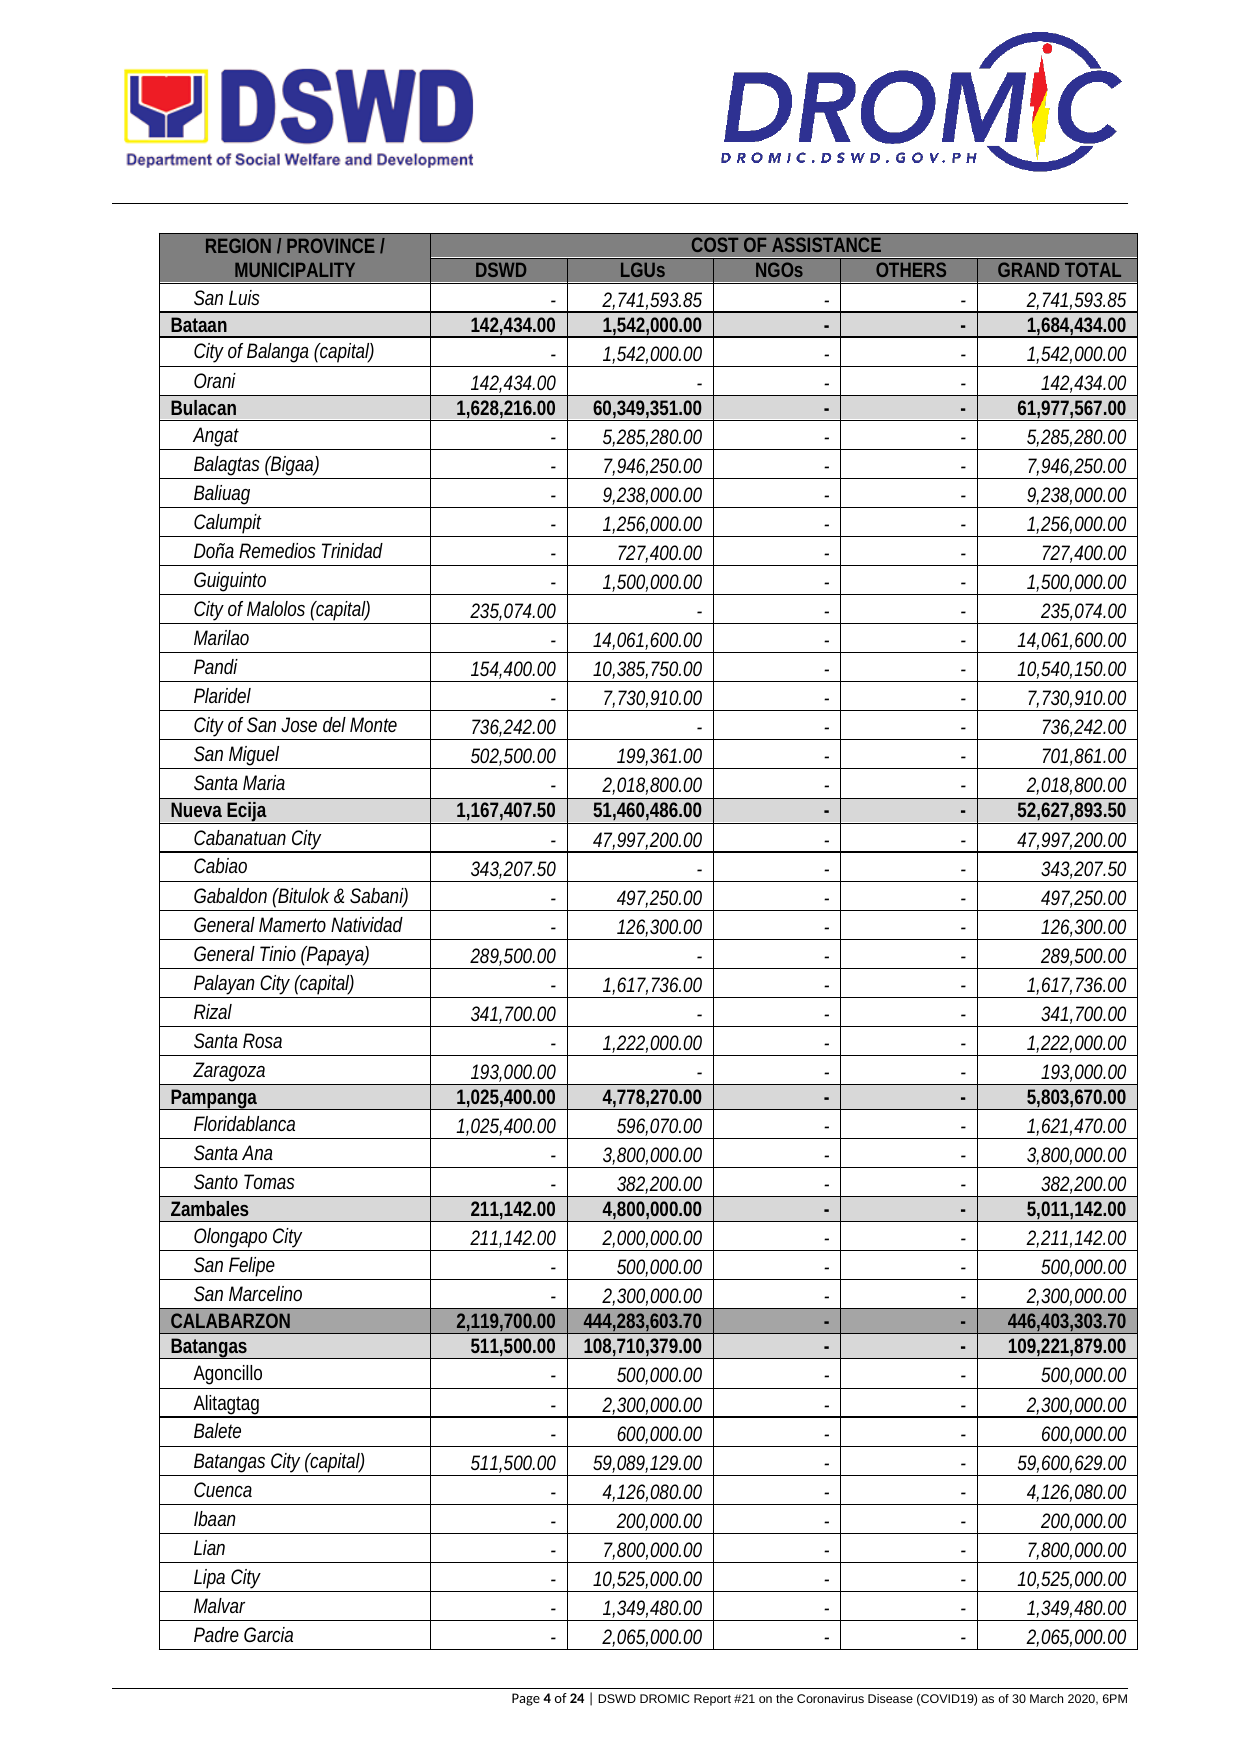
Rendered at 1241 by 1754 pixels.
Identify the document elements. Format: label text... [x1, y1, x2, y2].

table_cell - [714, 450, 840, 478]
table_cell [160, 421, 182, 449]
table_cell - [841, 682, 977, 710]
table_cell [160, 1534, 182, 1562]
table_cell City of Malolos (capital) [182, 595, 430, 623]
table_cell NGOs [714, 259, 840, 282]
table_cell Olongapo City [182, 1222, 430, 1250]
table_cell Doña Remedios Trinidad [182, 537, 430, 565]
table_cell - [714, 624, 840, 652]
table_cell - [841, 595, 977, 623]
table_cell - [431, 1280, 567, 1308]
table_cell - [714, 1280, 840, 1308]
table_cell Bulacan [160, 396, 430, 419]
table_cell - [431, 1251, 567, 1279]
table_cell Orani [182, 367, 430, 394]
table_cell 5,803,670.00 [978, 1085, 1137, 1109]
table_cell [160, 653, 182, 681]
table_cell - [714, 1168, 840, 1196]
table_cell Plaridel [182, 682, 430, 710]
table_cell - [841, 1334, 977, 1358]
table_cell - [841, 479, 977, 507]
table_cell - [431, 1359, 567, 1387]
table_cell Lipa City [182, 1563, 430, 1591]
table_cell - [714, 1505, 840, 1533]
table_cell [160, 682, 182, 710]
table_cell - [841, 1389, 977, 1416]
table_cell - [841, 450, 977, 478]
table_cell 2,300,000.00 [568, 1389, 713, 1416]
table_cell - [841, 1563, 977, 1591]
table_cell - [714, 1309, 840, 1333]
table_cell City of San Jose del Monte [182, 711, 430, 739]
table_cell 701,861.00 [978, 740, 1137, 768]
table_cell - [841, 1309, 977, 1333]
table_cell 511,500.00 [431, 1334, 567, 1358]
table_cell Pampanga [160, 1085, 430, 1109]
table_cell 14,061,600.00 [978, 624, 1137, 652]
table_cell 444,283,603.70 [568, 1309, 713, 1333]
table_cell 59,089,129.00 [568, 1447, 713, 1474]
table_cell Balagtas (Bigaa) [182, 450, 430, 478]
table_cell 5,285,280.00 [568, 421, 713, 449]
table_cell Santa Maria [182, 769, 430, 797]
table_cell 47,997,200.00 [978, 824, 1137, 851]
table_cell City of Balanga (capital) [182, 338, 430, 366]
table_cell - [431, 624, 567, 652]
table_cell [160, 1110, 182, 1138]
table_cell 600,000.00 [978, 1418, 1137, 1446]
table_cell Santa Rosa [182, 1027, 430, 1055]
table_cell [160, 508, 182, 536]
table_cell - [841, 1139, 977, 1167]
table_cell - [841, 367, 977, 394]
picture [676, 31, 1162, 172]
table_cell Agoncillo [182, 1359, 430, 1387]
table_cell - [841, 824, 977, 851]
table_cell 2,741,593.85 [568, 284, 713, 311]
table_cell [160, 338, 182, 366]
table_cell Palayan City (capital) [182, 969, 430, 997]
table_cell - [431, 479, 567, 507]
table_cell [160, 769, 182, 797]
table_cell 235,074.00 [978, 595, 1137, 623]
table_cell Angat [182, 421, 430, 449]
table_cell - [714, 853, 840, 881]
picture [112, 65, 487, 173]
table_cell 341,700.00 [978, 998, 1137, 1026]
table_cell - [431, 969, 567, 997]
table_cell Zambales [160, 1197, 430, 1221]
table_cell - [714, 740, 840, 768]
table_cell - [714, 396, 840, 419]
table_cell 10,385,750.00 [568, 653, 713, 681]
table_cell - [714, 1251, 840, 1279]
table_cell - [841, 1447, 977, 1474]
table_cell - [431, 1621, 567, 1649]
table_cell - [841, 1056, 977, 1084]
table_cell - [431, 911, 567, 939]
table_cell - [841, 799, 977, 822]
table_cell 7,946,250.00 [568, 450, 713, 478]
table_cell [160, 1280, 182, 1308]
table_cell 727,400.00 [568, 537, 713, 565]
table_cell - [841, 1085, 977, 1109]
table_cell [160, 1168, 182, 1196]
table_cell 60,349,351.00 [568, 396, 713, 419]
table_cell - [568, 998, 713, 1026]
table_cell - [841, 740, 977, 768]
table_cell - [714, 508, 840, 536]
table_cell - [714, 367, 840, 394]
table_cell - [841, 911, 977, 939]
table_cell 736,242.00 [431, 711, 567, 739]
table_cell LGUs [568, 259, 713, 282]
table_cell - [431, 824, 567, 851]
table_cell - [431, 1168, 567, 1196]
table_cell 2,065,000.00 [978, 1621, 1137, 1649]
table_cell - [714, 653, 840, 681]
table_cell - [431, 1139, 567, 1167]
table_cell 126,300.00 [568, 911, 713, 939]
table_cell 3,800,000.00 [978, 1139, 1137, 1167]
table_cell - [841, 769, 977, 797]
table_cell 1,542,000.00 [568, 313, 713, 336]
table_cell 7,730,910.00 [978, 682, 1137, 710]
table_cell [160, 711, 182, 739]
table_cell Bataan [160, 313, 430, 336]
table_cell 10,525,000.00 [978, 1563, 1137, 1591]
table_cell 343,207.50 [431, 853, 567, 881]
table_cell 596,070.00 [568, 1110, 713, 1138]
table_cell 200,000.00 [978, 1505, 1137, 1533]
table_cell - [431, 537, 567, 565]
table_cell 497,250.00 [568, 882, 713, 909]
table_cell [160, 1621, 182, 1649]
table_cell 2,211,142.00 [978, 1222, 1137, 1250]
table_cell - [841, 998, 977, 1026]
table_cell 2,741,593.85 [978, 284, 1137, 311]
table_cell [160, 624, 182, 652]
table_cell - [841, 624, 977, 652]
table_cell - [431, 1027, 567, 1055]
table_cell - [841, 1592, 977, 1620]
table_cell 109,221,879.00 [978, 1334, 1137, 1358]
table_cell - [714, 1447, 840, 1474]
table_cell 126,300.00 [978, 911, 1137, 939]
table_cell [160, 824, 182, 851]
table_cell - [841, 338, 977, 366]
table_cell Alitagtag [182, 1389, 430, 1416]
table_cell - [841, 1359, 977, 1387]
table_cell 52,627,893.50 [978, 799, 1137, 822]
table_cell 600,000.00 [568, 1418, 713, 1446]
table_cell 1,222,000.00 [978, 1027, 1137, 1055]
table_cell 1,617,736.00 [568, 969, 713, 997]
table_cell - [431, 1592, 567, 1620]
table_cell - [714, 338, 840, 366]
table_cell - [841, 421, 977, 449]
table_cell [160, 566, 182, 594]
table_cell - [714, 682, 840, 710]
table_cell 382,200.00 [978, 1168, 1137, 1196]
table_cell - [841, 1280, 977, 1308]
table_cell [160, 537, 182, 565]
table_cell [160, 1563, 182, 1591]
table_cell 289,500.00 [978, 940, 1137, 968]
table_cell [160, 1389, 182, 1416]
table_cell 142,434.00 [978, 367, 1137, 394]
table_cell 200,000.00 [568, 1505, 713, 1533]
table_cell 2,300,000.00 [978, 1280, 1137, 1308]
table_cell - [714, 1592, 840, 1620]
table_cell - [841, 1168, 977, 1196]
table_cell - [714, 1563, 840, 1591]
table_cell CALABARZON [160, 1309, 430, 1333]
table_cell Gabaldon (Bitulok & Sabani) [182, 882, 430, 909]
table_cell [160, 940, 182, 968]
table_cell [160, 1359, 182, 1387]
table_cell 2,300,000.00 [978, 1389, 1137, 1416]
table_cell 7,730,910.00 [568, 682, 713, 710]
table_cell Padre Garcia [182, 1621, 430, 1649]
table_cell 211,142.00 [431, 1197, 567, 1221]
table_cell 736,242.00 [978, 711, 1137, 739]
table_cell 1,542,000.00 [568, 338, 713, 366]
table_cell - [431, 450, 567, 478]
table_cell - [714, 911, 840, 939]
table_cell [160, 1418, 182, 1446]
table_cell - [714, 566, 840, 594]
table_cell - [714, 940, 840, 968]
table_cell [160, 1251, 182, 1279]
table_cell 1,256,000.00 [978, 508, 1137, 536]
table_cell 511,500.00 [431, 1447, 567, 1474]
table_cell 154,400.00 [431, 653, 567, 681]
table_cell 2,300,000.00 [568, 1280, 713, 1308]
table_cell [160, 911, 182, 939]
table_cell - [841, 969, 977, 997]
table_cell - [714, 421, 840, 449]
table_cell - [714, 969, 840, 997]
table_cell 1,628,216.00 [431, 396, 567, 419]
table_cell 108,710,379.00 [568, 1334, 713, 1358]
table_cell 193,000.00 [978, 1056, 1137, 1084]
table_cell Cabiao [182, 853, 430, 881]
table_cell 4,778,270.00 [568, 1085, 713, 1109]
table_cell 9,238,000.00 [568, 479, 713, 507]
table_cell 1,167,407.50 [431, 799, 567, 822]
table_cell 235,074.00 [431, 595, 567, 623]
table_cell 10,540,150.00 [978, 653, 1137, 681]
table_cell - [714, 1110, 840, 1138]
table_cell Santa Ana [182, 1139, 430, 1167]
table_cell General Mamerto Natividad [182, 911, 430, 939]
table_cell [160, 1222, 182, 1250]
table_cell 1,349,480.00 [568, 1592, 713, 1620]
table_cell - [714, 882, 840, 909]
table_cell General Tinio (Papaya) [182, 940, 430, 968]
table_cell - [841, 1621, 977, 1649]
table_cell Floridablanca [182, 1110, 430, 1138]
table_cell 1,542,000.00 [978, 338, 1137, 366]
table_cell 4,800,000.00 [568, 1197, 713, 1221]
table_cell 193,000.00 [431, 1056, 567, 1084]
table_cell - [714, 1027, 840, 1055]
table_cell 2,018,800.00 [978, 769, 1137, 797]
table_cell 1,256,000.00 [568, 508, 713, 536]
table_cell [160, 595, 182, 623]
table_cell 199,361.00 [568, 740, 713, 768]
table_cell - [568, 1056, 713, 1084]
table_cell - [431, 338, 567, 366]
table_cell Marilao [182, 624, 430, 652]
table_cell - [714, 1139, 840, 1167]
table_cell 2,000,000.00 [568, 1222, 713, 1250]
table_header REGION / PROVINCE / MUNICIPALITY [160, 234, 430, 282]
table_cell 1,617,736.00 [978, 969, 1137, 997]
table_cell [160, 1505, 182, 1533]
table_cell Batangas [160, 1334, 430, 1358]
table_cell - [431, 1505, 567, 1533]
table_cell San Miguel [182, 740, 430, 768]
table_cell 1,349,480.00 [978, 1592, 1137, 1620]
table_cell - [841, 508, 977, 536]
table_cell 4,126,080.00 [978, 1476, 1137, 1504]
table_cell 51,460,486.00 [568, 799, 713, 822]
table_cell 142,434.00 [431, 367, 567, 394]
table_cell - [714, 998, 840, 1026]
table_cell - [714, 1359, 840, 1387]
table_cell - [714, 284, 840, 311]
table_cell Malvar [182, 1592, 430, 1620]
table_cell - [714, 1621, 840, 1649]
table_cell - [841, 537, 977, 565]
table_cell - [431, 1476, 567, 1504]
table_cell 446,403,303.70 [978, 1309, 1137, 1333]
table_cell 500,000.00 [978, 1251, 1137, 1279]
table_cell 341,700.00 [431, 998, 567, 1026]
table_cell - [431, 1418, 567, 1446]
table_cell - [841, 940, 977, 968]
table_cell - [714, 711, 840, 739]
table_cell 1,222,000.00 [568, 1027, 713, 1055]
table_cell 500,000.00 [978, 1359, 1137, 1387]
table_cell - [714, 769, 840, 797]
table_cell - [714, 1418, 840, 1446]
table_cell Cabanatuan City [182, 824, 430, 851]
table_cell San Luis [182, 284, 430, 311]
table_cell - [841, 1418, 977, 1446]
table_cell Calumpit [182, 508, 430, 536]
table_cell [160, 1592, 182, 1620]
table_cell San Marcelino [182, 1280, 430, 1308]
table_header COST OF ASSISTANCE [431, 234, 1137, 257]
table_cell - [431, 284, 567, 311]
table_cell [160, 1139, 182, 1167]
table_cell - [841, 1251, 977, 1279]
table_cell [160, 998, 182, 1026]
table_cell Rizal [182, 998, 430, 1026]
table_cell - [841, 1027, 977, 1055]
table_cell - [714, 313, 840, 336]
table_cell San Felipe [182, 1251, 430, 1279]
table_cell Pandi [182, 653, 430, 681]
table_cell - [841, 284, 977, 311]
table_cell - [841, 1222, 977, 1250]
table_cell Lian [182, 1534, 430, 1562]
table_cell Nueva Ecija [160, 799, 430, 822]
table_cell [160, 740, 182, 768]
table_cell - [431, 1534, 567, 1562]
table_cell Baliuag [182, 479, 430, 507]
table_cell - [714, 1056, 840, 1084]
table_cell - [568, 595, 713, 623]
table_cell [160, 450, 182, 478]
table_cell - [841, 396, 977, 419]
table_cell 5,011,142.00 [978, 1197, 1137, 1221]
table_cell - [431, 1563, 567, 1591]
table_cell [160, 1027, 182, 1055]
table_cell 500,000.00 [568, 1251, 713, 1279]
table_cell DSWD [431, 259, 567, 282]
table_cell - [431, 566, 567, 594]
table_cell 47,997,200.00 [568, 824, 713, 851]
table_cell 1,500,000.00 [978, 566, 1137, 594]
table_cell - [431, 1389, 567, 1416]
table_cell - [431, 882, 567, 909]
table_cell - [841, 882, 977, 909]
table_cell - [841, 1110, 977, 1138]
table_cell 497,250.00 [978, 882, 1137, 909]
table_cell 289,500.00 [431, 940, 567, 968]
table_cell - [714, 1334, 840, 1358]
table_cell 7,800,000.00 [568, 1534, 713, 1562]
table_cell [160, 1476, 182, 1504]
table_cell - [841, 853, 977, 881]
table_cell - [431, 421, 567, 449]
table_cell 1,500,000.00 [568, 566, 713, 594]
table_cell 382,200.00 [568, 1168, 713, 1196]
table_cell - [841, 1505, 977, 1533]
table_cell - [714, 799, 840, 822]
table_cell - [431, 508, 567, 536]
table_cell 7,800,000.00 [978, 1534, 1137, 1562]
table_cell 9,238,000.00 [978, 479, 1137, 507]
table_cell - [841, 1476, 977, 1504]
table_cell - [714, 537, 840, 565]
table_cell - [714, 1389, 840, 1416]
table_cell 7,946,250.00 [978, 450, 1137, 478]
table_cell [160, 1447, 182, 1474]
table_cell Guiguinto [182, 566, 430, 594]
table_cell Cuenca [182, 1476, 430, 1504]
table_cell Zaragoza [182, 1056, 430, 1084]
table_cell - [714, 595, 840, 623]
table_cell 5,285,280.00 [978, 421, 1137, 449]
table_cell 4,126,080.00 [568, 1476, 713, 1504]
table_cell 61,977,567.00 [978, 396, 1137, 419]
table_cell - [841, 313, 977, 336]
table_cell OTHERS [841, 259, 977, 282]
table_cell 727,400.00 [978, 537, 1137, 565]
table_cell [160, 284, 182, 311]
table_cell GRAND TOTAL [978, 259, 1137, 282]
table_cell [160, 479, 182, 507]
table_cell 502,500.00 [431, 740, 567, 768]
table_cell 1,025,400.00 [431, 1110, 567, 1138]
table_cell 14,061,600.00 [568, 624, 713, 652]
table_cell 59,600,629.00 [978, 1447, 1137, 1474]
table_cell - [568, 853, 713, 881]
table_cell 3,800,000.00 [568, 1139, 713, 1167]
table_cell - [841, 566, 977, 594]
table_cell - [568, 711, 713, 739]
table_cell - [841, 1197, 977, 1221]
table_cell Ibaan [182, 1505, 430, 1533]
table_cell [160, 969, 182, 997]
table_cell - [568, 940, 713, 968]
table_cell - [714, 1222, 840, 1250]
table_cell - [714, 824, 840, 851]
table_cell 343,207.50 [978, 853, 1137, 881]
table_cell - [714, 1197, 840, 1221]
table_cell - [714, 1534, 840, 1562]
table_cell - [568, 367, 713, 394]
table_cell 2,119,700.00 [431, 1309, 567, 1333]
table_cell 1,025,400.00 [431, 1085, 567, 1109]
table_cell - [714, 1476, 840, 1504]
table_cell Balete [182, 1418, 430, 1446]
table_cell - [841, 711, 977, 739]
table_cell - [714, 1085, 840, 1109]
table_cell 10,525,000.00 [568, 1563, 713, 1591]
table_cell [160, 1056, 182, 1084]
table_cell - [431, 769, 567, 797]
table_cell [160, 367, 182, 394]
table_cell [160, 853, 182, 881]
table_cell - [841, 1534, 977, 1562]
table_cell 1,621,470.00 [978, 1110, 1137, 1138]
table_cell [160, 882, 182, 909]
table_cell - [714, 479, 840, 507]
table_cell 1,684,434.00 [978, 313, 1137, 336]
table_cell - [431, 682, 567, 710]
table_cell 2,018,800.00 [568, 769, 713, 797]
table_cell Santo Tomas [182, 1168, 430, 1196]
table_cell Batangas City (capital) [182, 1447, 430, 1474]
table_cell - [841, 653, 977, 681]
table_cell 500,000.00 [568, 1359, 713, 1387]
table_cell 142,434.00 [431, 313, 567, 336]
table_cell 2,065,000.00 [568, 1621, 713, 1649]
table_cell 211,142.00 [431, 1222, 567, 1250]
